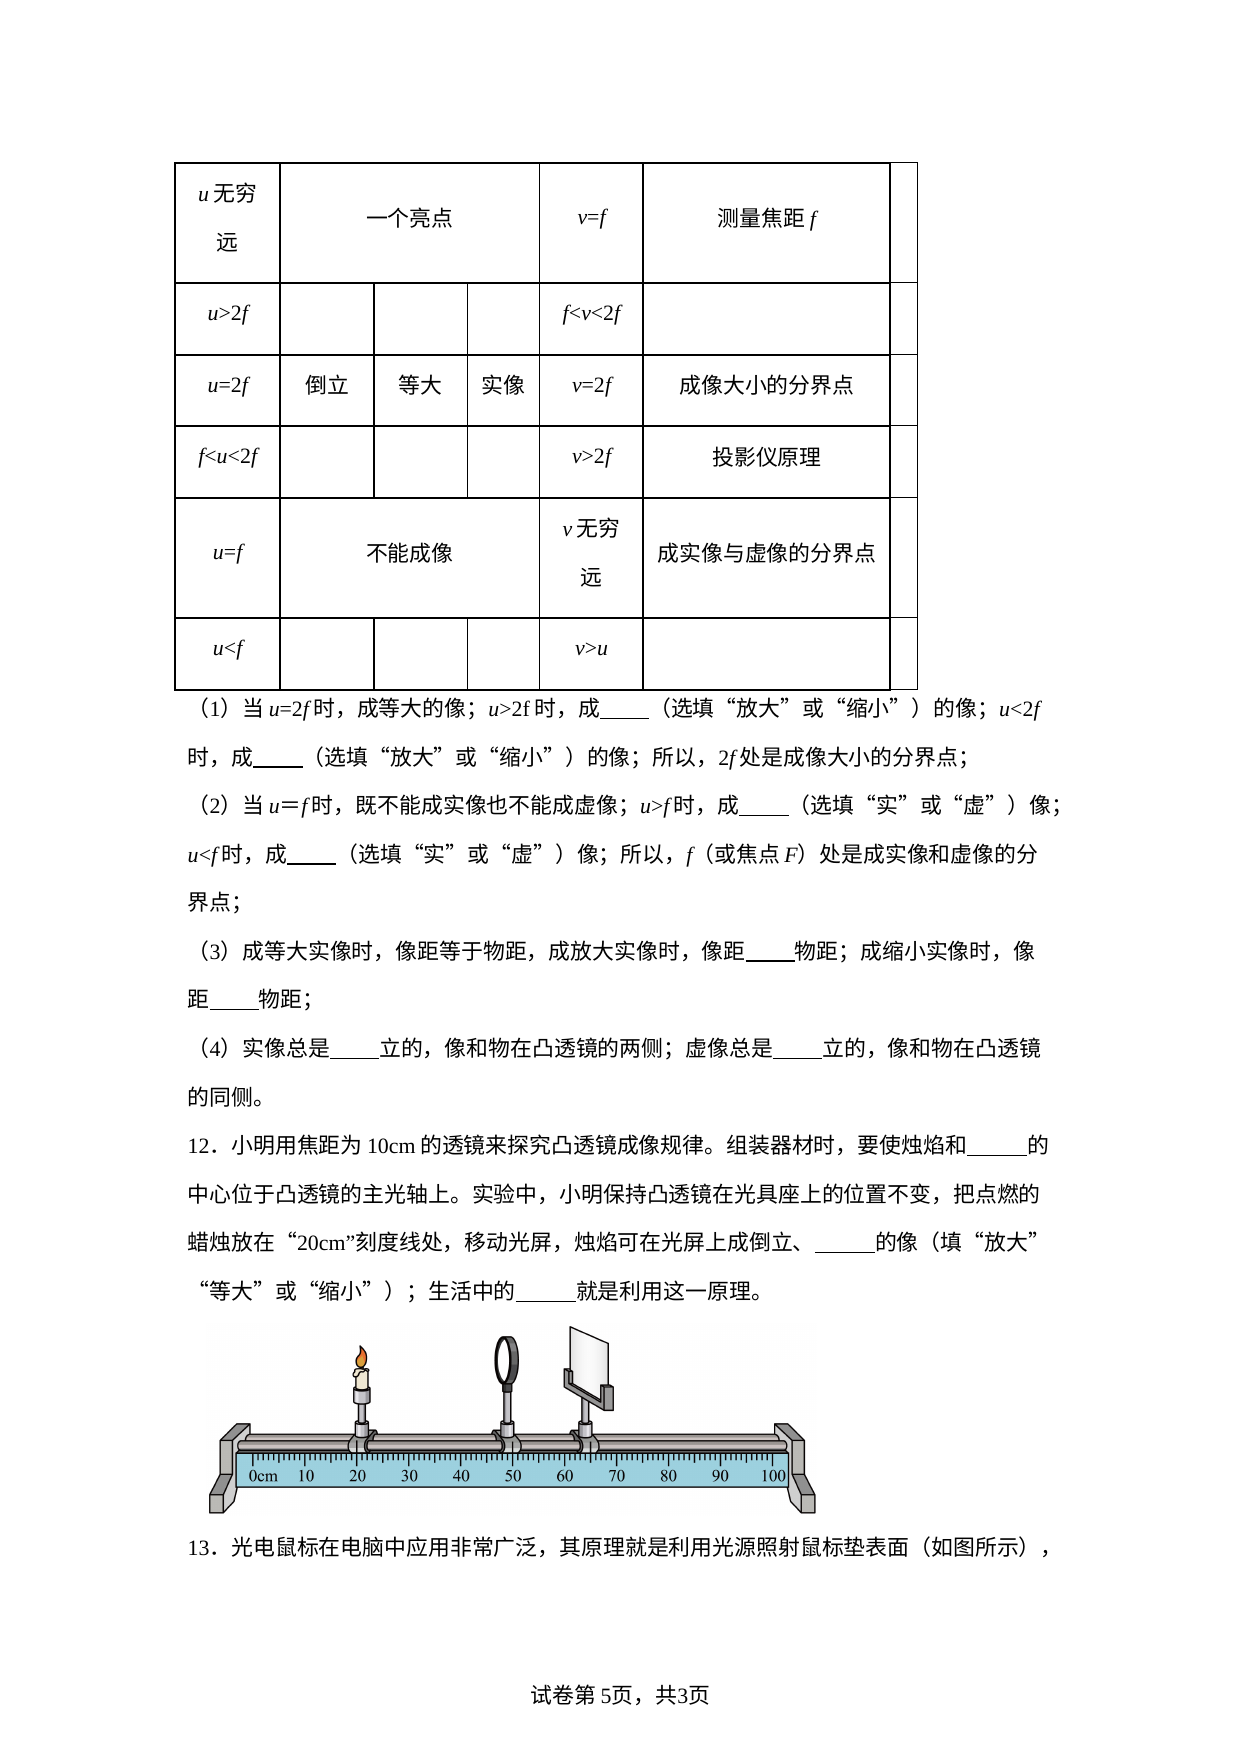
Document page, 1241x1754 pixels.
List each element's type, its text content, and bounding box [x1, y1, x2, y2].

table_cell u无穷远 [176, 164, 279, 282]
table_cell 不能成像 [281, 499, 539, 617]
table_cell v>2f [540, 427, 642, 497]
table_cell [891, 163, 917, 282]
table_cell [644, 619, 889, 689]
table_cell 测量焦距f [644, 164, 889, 282]
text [187, 1530, 1053, 1562]
table_cell [281, 619, 373, 689]
text （1）当u=2f时，成等大的像；u>2f时，成 （选填“放大”或“缩小”）的像；u<2f时，成 （选填“放大”或“缩小”）的像；所以，2f处是成像大小的分界点； [187, 690, 1053, 772]
table_cell 一个亮点 [281, 164, 539, 282]
text 12．小明用焦距为10cm的透镜来探究凸透镜成像规律。组装器材时，要使烛焰和 的中心位于凸透镜的主光轴上。实验中，小明保持凸透镜在光具座上的位置不变，把点燃的蜡烛放在“20cm”刻度线处，移动光屏，烛焰可在光屏上成倒立、 的像（填“放大”“等大”或“缩小”）；生活中的 就是利用这一原理。 [187, 1127, 1053, 1306]
table_cell u<f [176, 619, 279, 689]
table_cell u=2f [176, 356, 279, 425]
table_cell f<v<2f [540, 284, 642, 354]
table_cell [891, 426, 917, 497]
text （2）当u＝f时，既不能成实像也不能成虚像；u>f时，成 （选填“实”或“虚”）像；u<f时，成 （选填“实”或“虚”）像；所以，f（或焦点F）处是成实像和虚像的分界点； [187, 787, 1053, 917]
table_cell [375, 619, 467, 689]
table_cell [468, 284, 539, 354]
table_cell v无穷远 [540, 499, 642, 617]
table_cell 等大 [375, 356, 467, 425]
table_cell u>2f [176, 284, 279, 354]
table_cell [891, 283, 917, 354]
table_cell 投影仪原理 [644, 427, 889, 497]
table_cell 实像 [468, 356, 539, 425]
picture [206, 1323, 818, 1516]
table_cell [891, 498, 917, 617]
table_cell [281, 284, 373, 354]
table_cell [375, 427, 467, 497]
table_cell [375, 284, 467, 354]
table_cell [891, 355, 917, 425]
table_cell f<u<2f [176, 427, 279, 497]
table_cell [468, 427, 539, 497]
table_cell [281, 427, 373, 497]
table_cell 成像大小的分界点 [644, 356, 889, 425]
table_cell v>u [540, 619, 642, 689]
table_cell [891, 618, 917, 689]
table_cell 成实像与虚像的分界点 [644, 499, 889, 617]
text （3）成等大实像时，像距等于物距，成放大实像时，像距 物距；成缩小实像时，像距 物距； [187, 933, 1053, 1014]
table_cell v=2f [540, 356, 642, 425]
table_cell u=f [176, 499, 279, 617]
table_cell 倒立 [281, 356, 373, 425]
table_cell v=f [540, 164, 642, 282]
text （4）实像总是 立的，像和物在凸透镜的两侧；虚像总是 立的，像和物在凸透镜的同侧。 [187, 1030, 1053, 1112]
table_cell [644, 284, 889, 354]
table_cell [468, 619, 539, 689]
